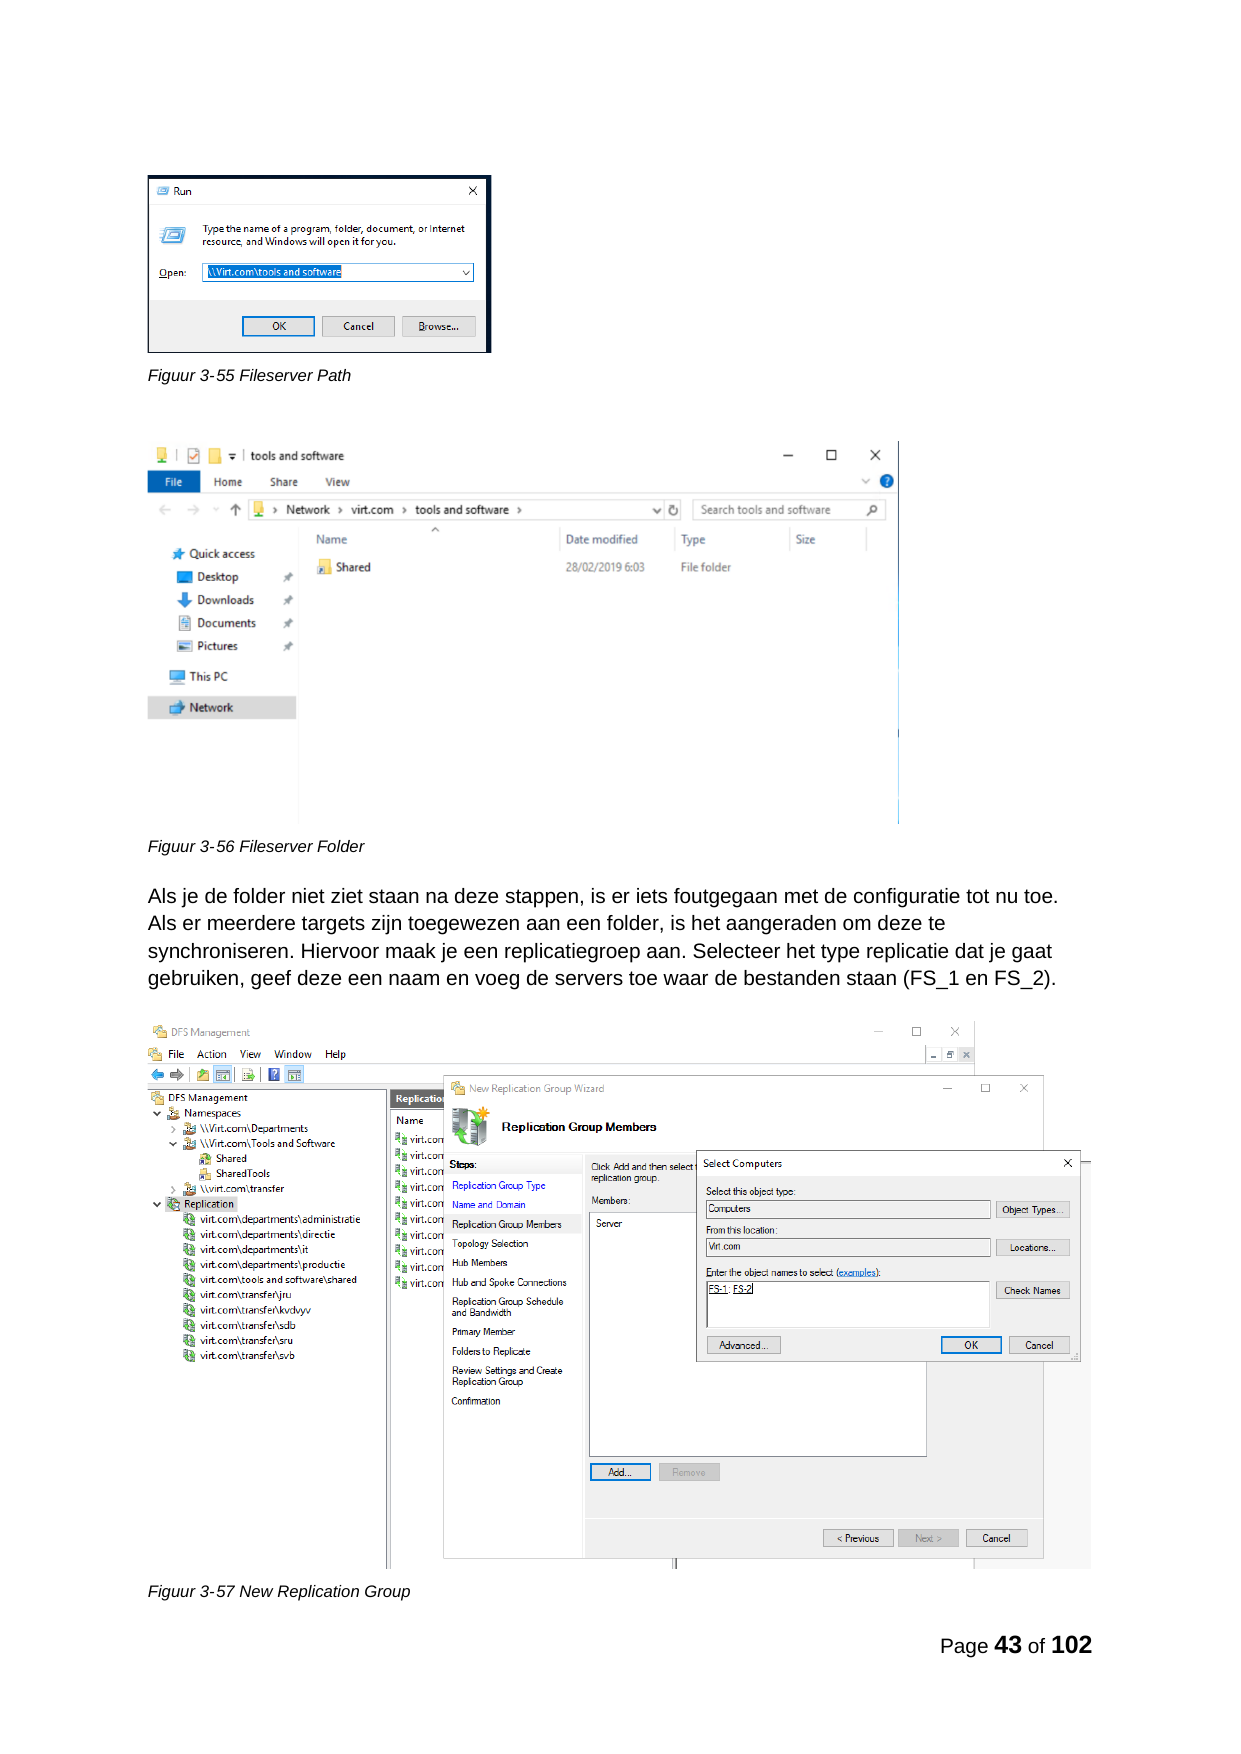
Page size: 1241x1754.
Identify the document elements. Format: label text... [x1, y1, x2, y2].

text Als er meerdere targets zijn toegewezen aan een folder, is het aangeraden om deze te synchroniseren. Hiervoor maak je een replicatiegroep aan. Selecteer het type replicatie dat je gaat gebruiken, geef deze een naam en voeg de servers toe waar de bestanden staan (FS_1 en FS_2). [148, 911, 1092, 990]
picture [147, 175, 492, 353]
text Als je de folder niet ziet staan na deze stappen, is er iets foutgegaan met de configuratie tot nu toe. [148, 884, 1092, 908]
picture [147, 1021, 1091, 1569]
picture [147, 441, 899, 824]
